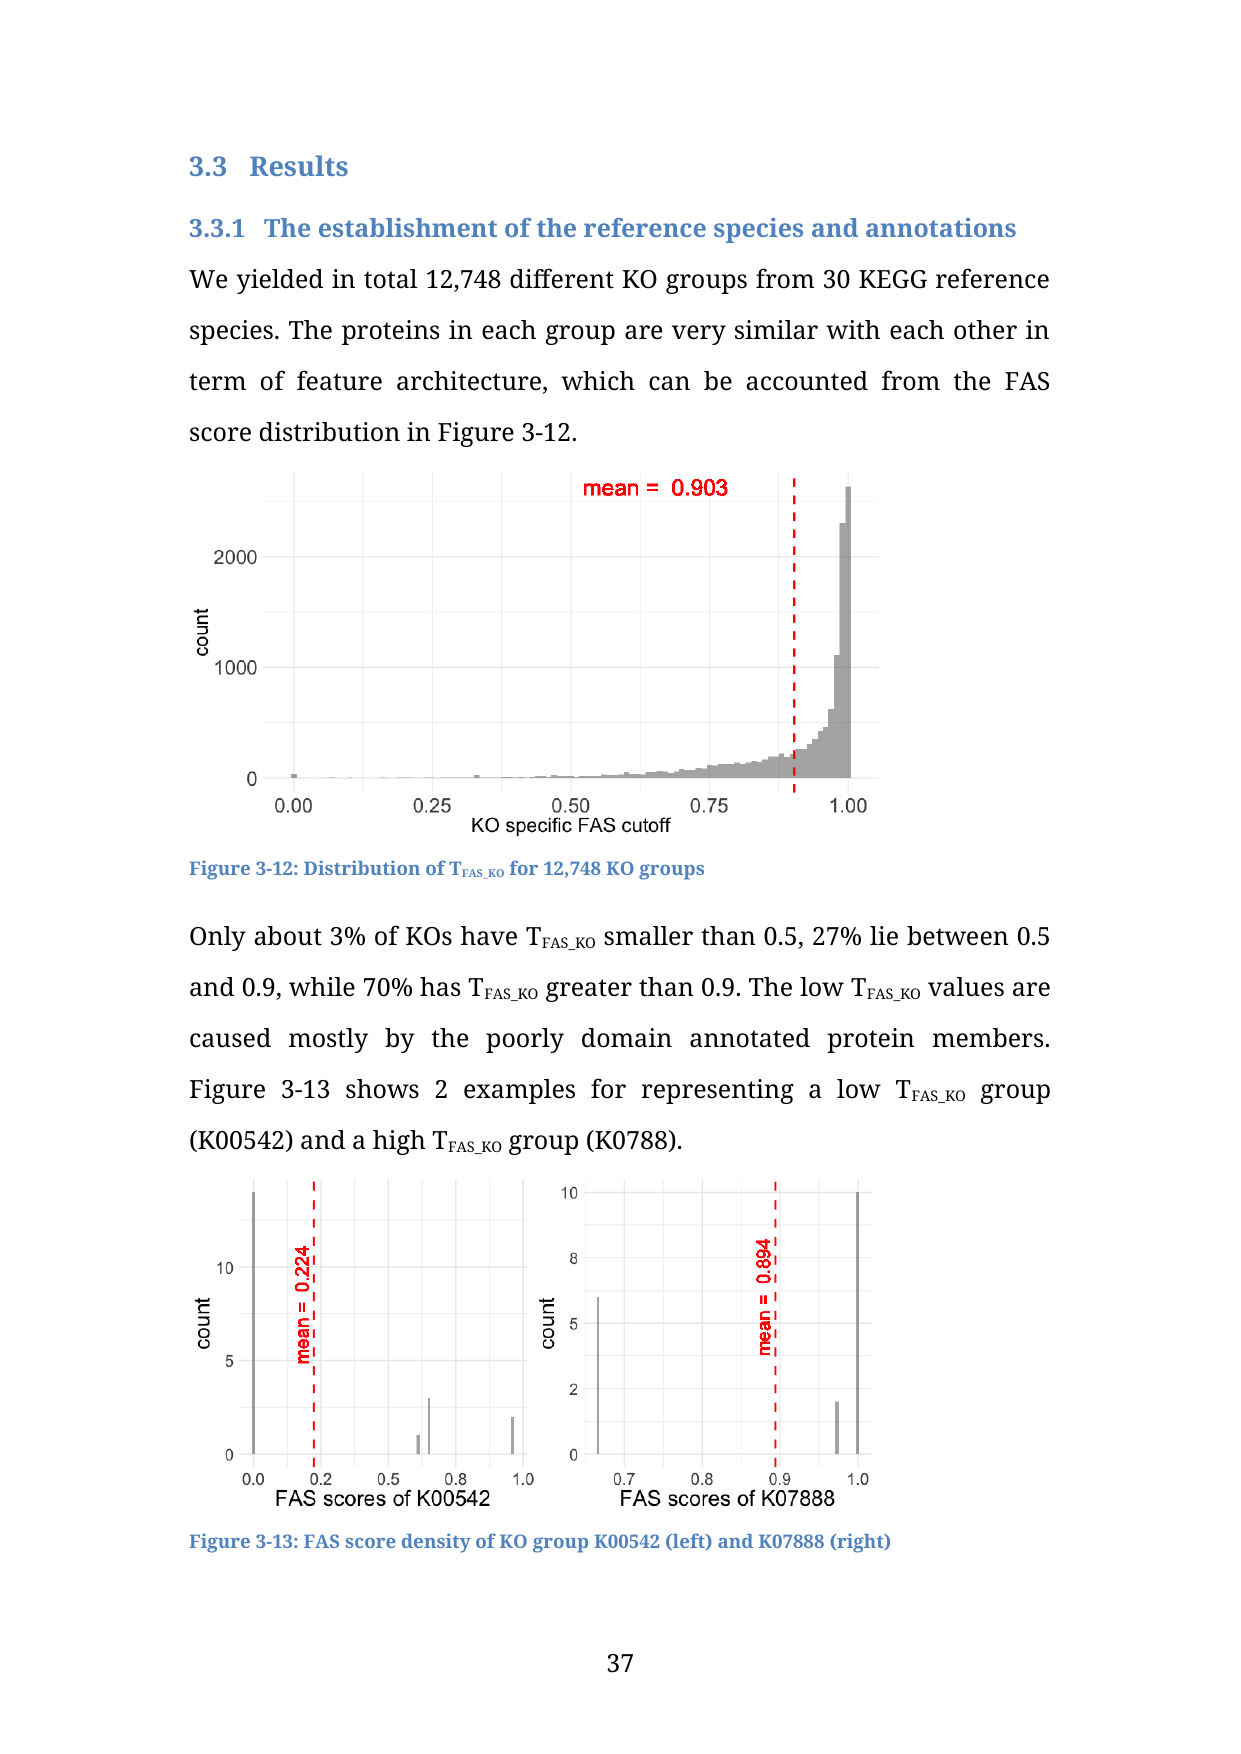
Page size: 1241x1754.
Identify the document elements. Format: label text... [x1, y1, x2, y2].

picture [188, 466, 883, 839]
picture [188, 1173, 877, 1511]
subtitle The establishment of the reference species and annotations [189, 211, 1051, 245]
subtitle Results [189, 148, 1051, 184]
